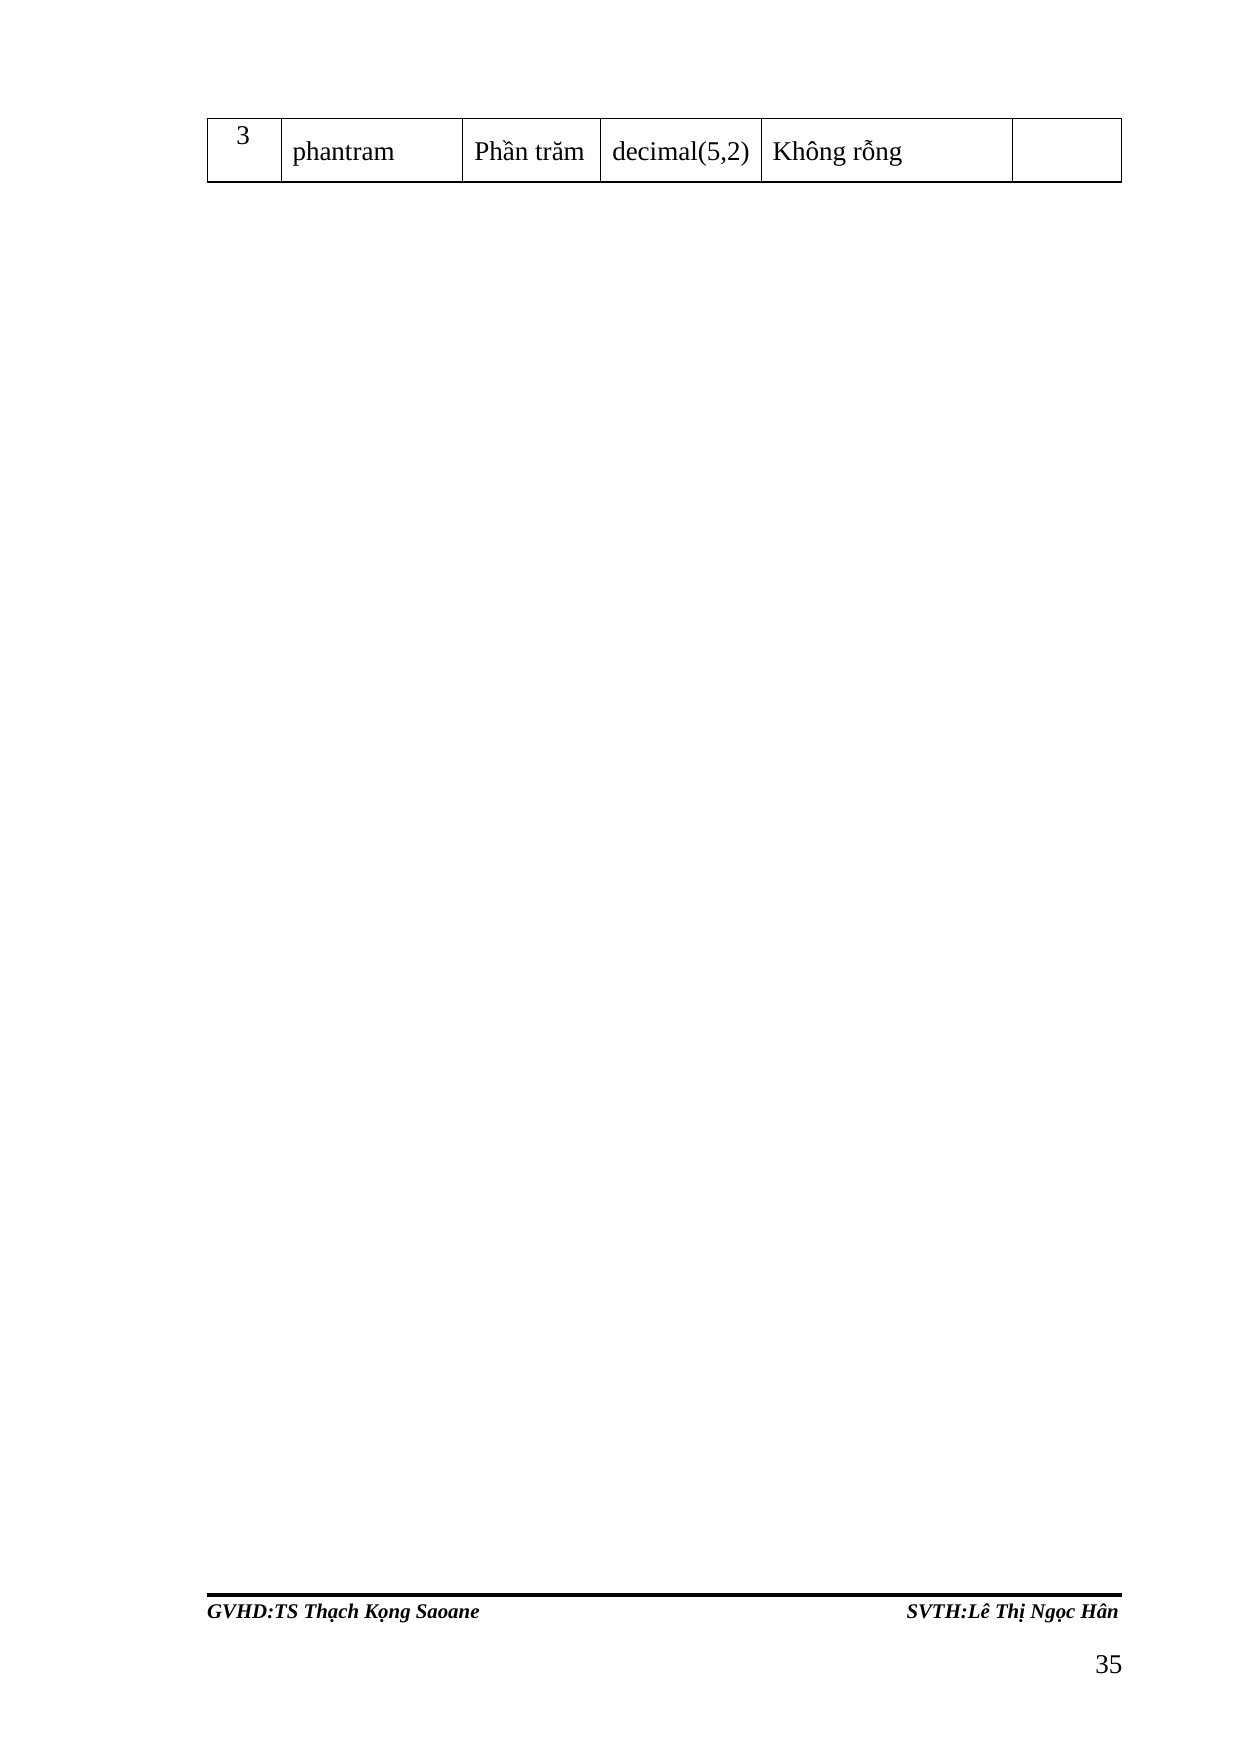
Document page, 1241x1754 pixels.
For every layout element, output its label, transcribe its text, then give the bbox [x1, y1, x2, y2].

table_cell [1013, 119, 1121, 181]
table_cell phantram [282, 119, 462, 181]
table_cell Phần trăm [463, 119, 600, 181]
table_cell Không rỗng [762, 119, 1012, 181]
table_cell [208, 119, 281, 181]
table_cell decimal(5,2) [601, 119, 761, 181]
